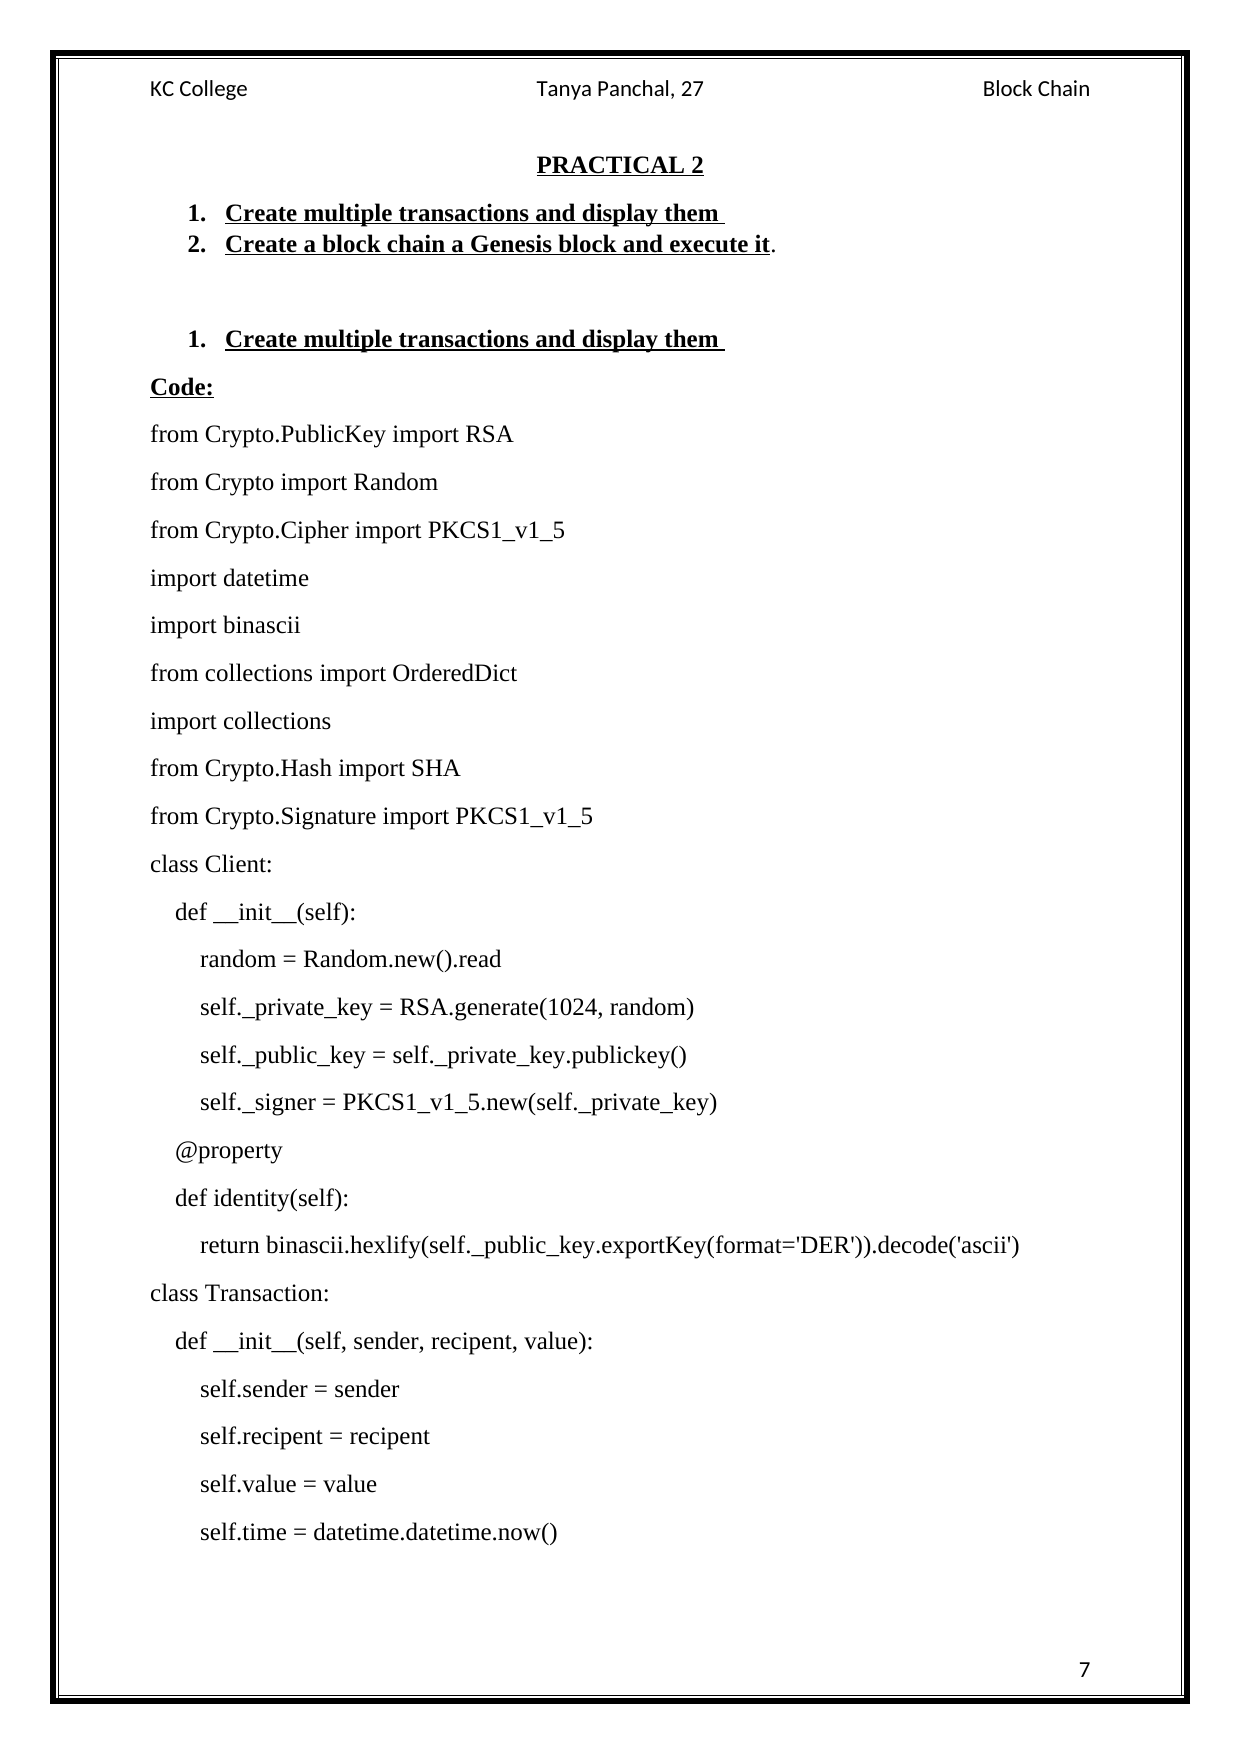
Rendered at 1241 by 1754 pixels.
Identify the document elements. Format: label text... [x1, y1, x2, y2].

text import collections [150, 706, 1090, 734]
text import datetime [150, 563, 1090, 591]
text PRACTICAL 2 [150, 150, 1090, 179]
list Create multiple transactions and display them [187, 324, 1090, 353]
text self._signer = PKCS1_v1_5.new(self._private_key) [150, 1087, 1090, 1116]
text self.sender = sender [150, 1374, 1090, 1402]
text self.value = value [150, 1469, 1090, 1498]
text def identity(self): [150, 1183, 1090, 1212]
text def __init__(self, sender, recipent, value): [150, 1326, 1090, 1355]
text return binascii.hexlify(self._public_key.exportKey(format='DER')).decode('ascii') [150, 1231, 1090, 1259]
text def __init__(self): [150, 897, 1090, 925]
text Code: [150, 372, 1090, 401]
text self.recipent = recipent [150, 1421, 1090, 1450]
text from Crypto.PublicKey import RSA [150, 419, 1090, 448]
text from collections import OrderedDict [150, 658, 1090, 687]
text self._private_key = RSA.generate(1024, random) [150, 992, 1090, 1021]
list Create a block chain a Genesis block and execute it. [187, 229, 1090, 257]
text class Transaction: [150, 1278, 1090, 1307]
list Create multiple transactions and display them [187, 198, 1090, 226]
text from Crypto import Random [150, 467, 1090, 496]
text @property [150, 1135, 1090, 1164]
text class Client: [150, 849, 1090, 878]
text self._public_key = self._private_key.publickey() [150, 1040, 1090, 1068]
text from Crypto.Signature import PKCS1_v1_5 [150, 801, 1090, 830]
text random = Random.new().read [150, 944, 1090, 973]
text from Crypto.Hash import SHA [150, 753, 1090, 782]
text self.time = datetime.datetime.now() [150, 1517, 1090, 1546]
text import binascii [150, 610, 1090, 639]
text from Crypto.Cipher import PKCS1_v1_5 [150, 515, 1090, 544]
